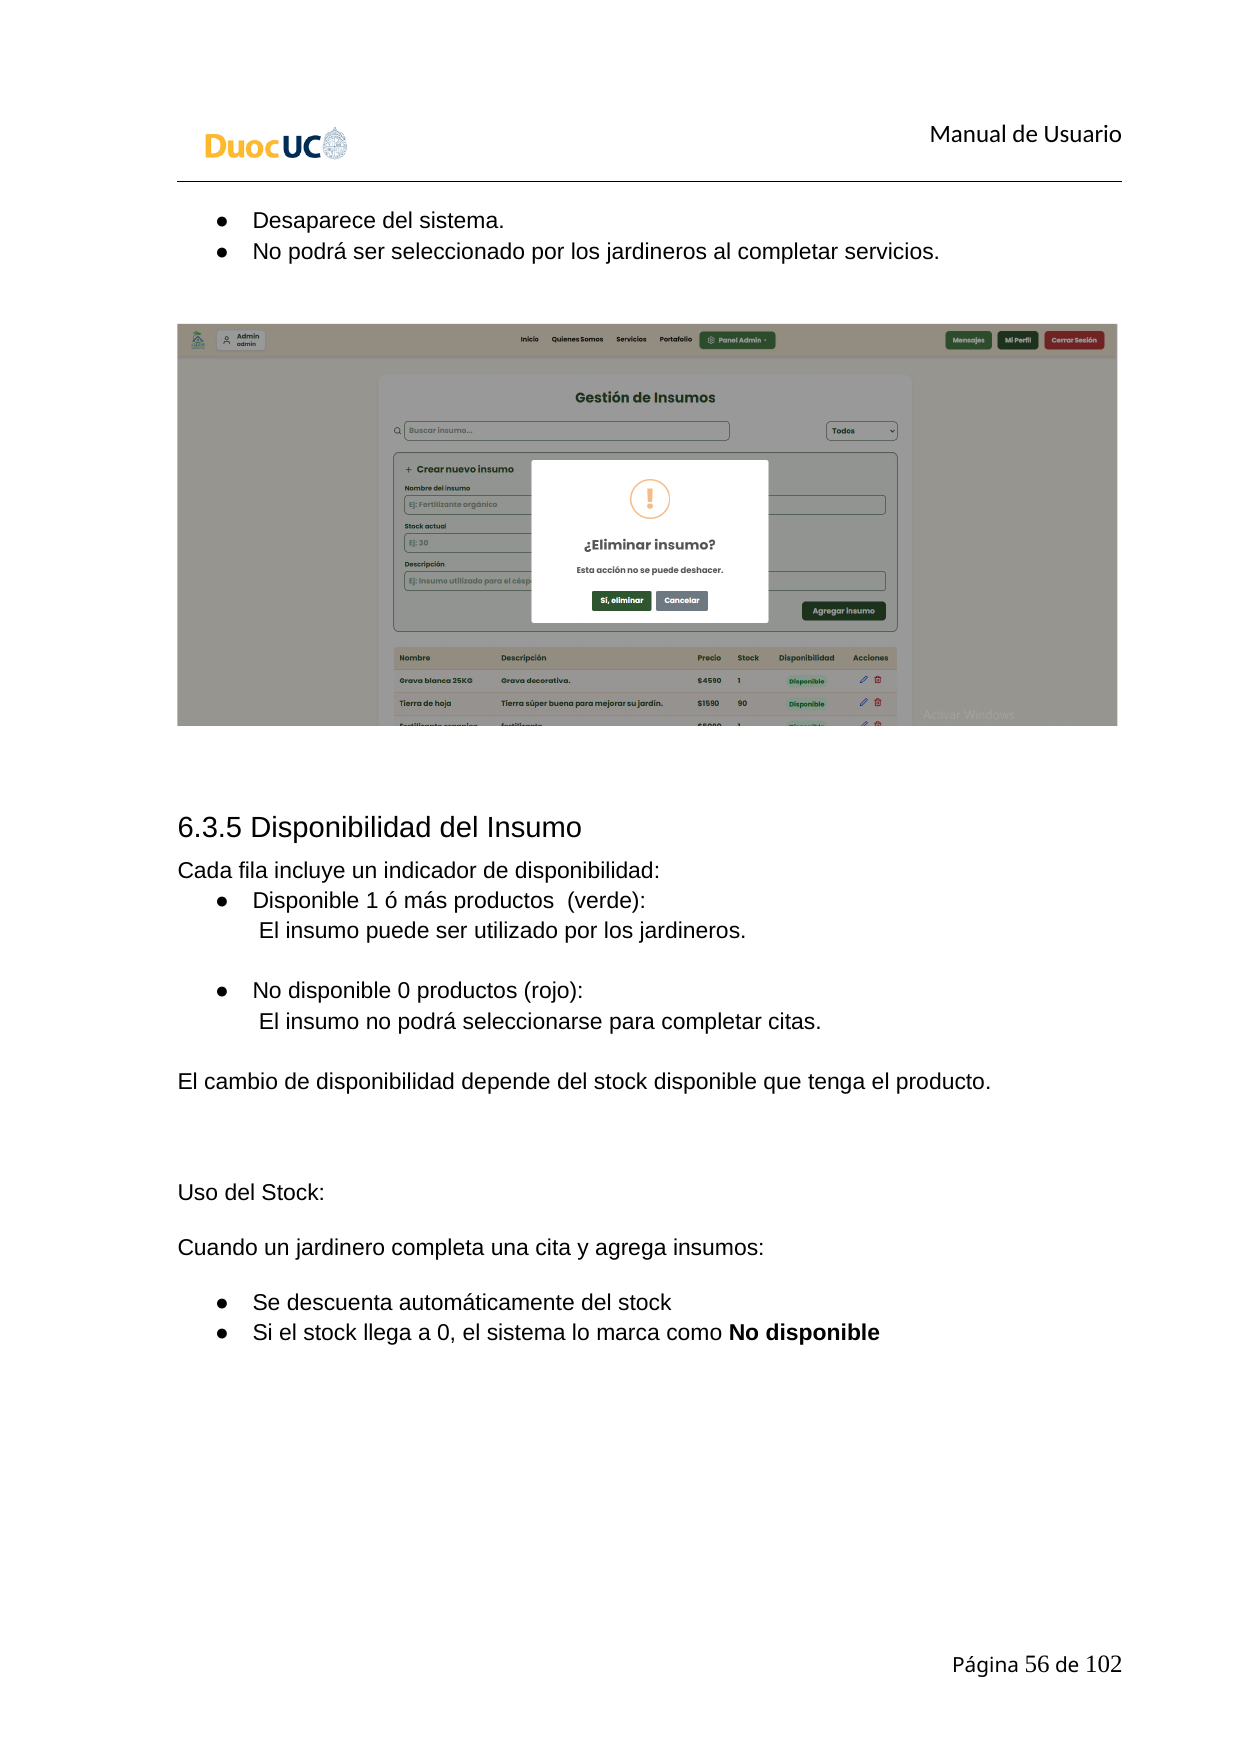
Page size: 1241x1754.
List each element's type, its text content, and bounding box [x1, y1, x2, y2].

picture [177, 323, 1118, 726]
list Disponible 1 ó más productos (verde): El insumo puede ser utilizado por los jardineros. [215, 887, 1122, 943]
subtitle 6.3.5 Disponibilidad del Insumo [177, 810, 1122, 843]
text Uso del Stock: [177, 1178, 1122, 1205]
list Desaparece del sistema. [215, 207, 1122, 234]
list Se descuenta automáticamente del stock [215, 1289, 1122, 1315]
text El cambio de disponibilidad depende del stock disponible que tenga el producto. [177, 1068, 1122, 1094]
list No disponible 0 productos (rojo): El insumo no podrá seleccionarse para completar citas. [215, 977, 1122, 1034]
list No podrá ser seleccionado por los jardineros al completar servicios. [215, 238, 1122, 264]
list Si el stock llega a 0, el sistema lo marca como No disponible [215, 1319, 1122, 1345]
text Cuando un jardinero completa una cita y agrega insumos: [177, 1234, 1122, 1260]
picture [198, 123, 352, 162]
text Cada fila incluye un indicador de disponibilidad: [177, 857, 1122, 883]
